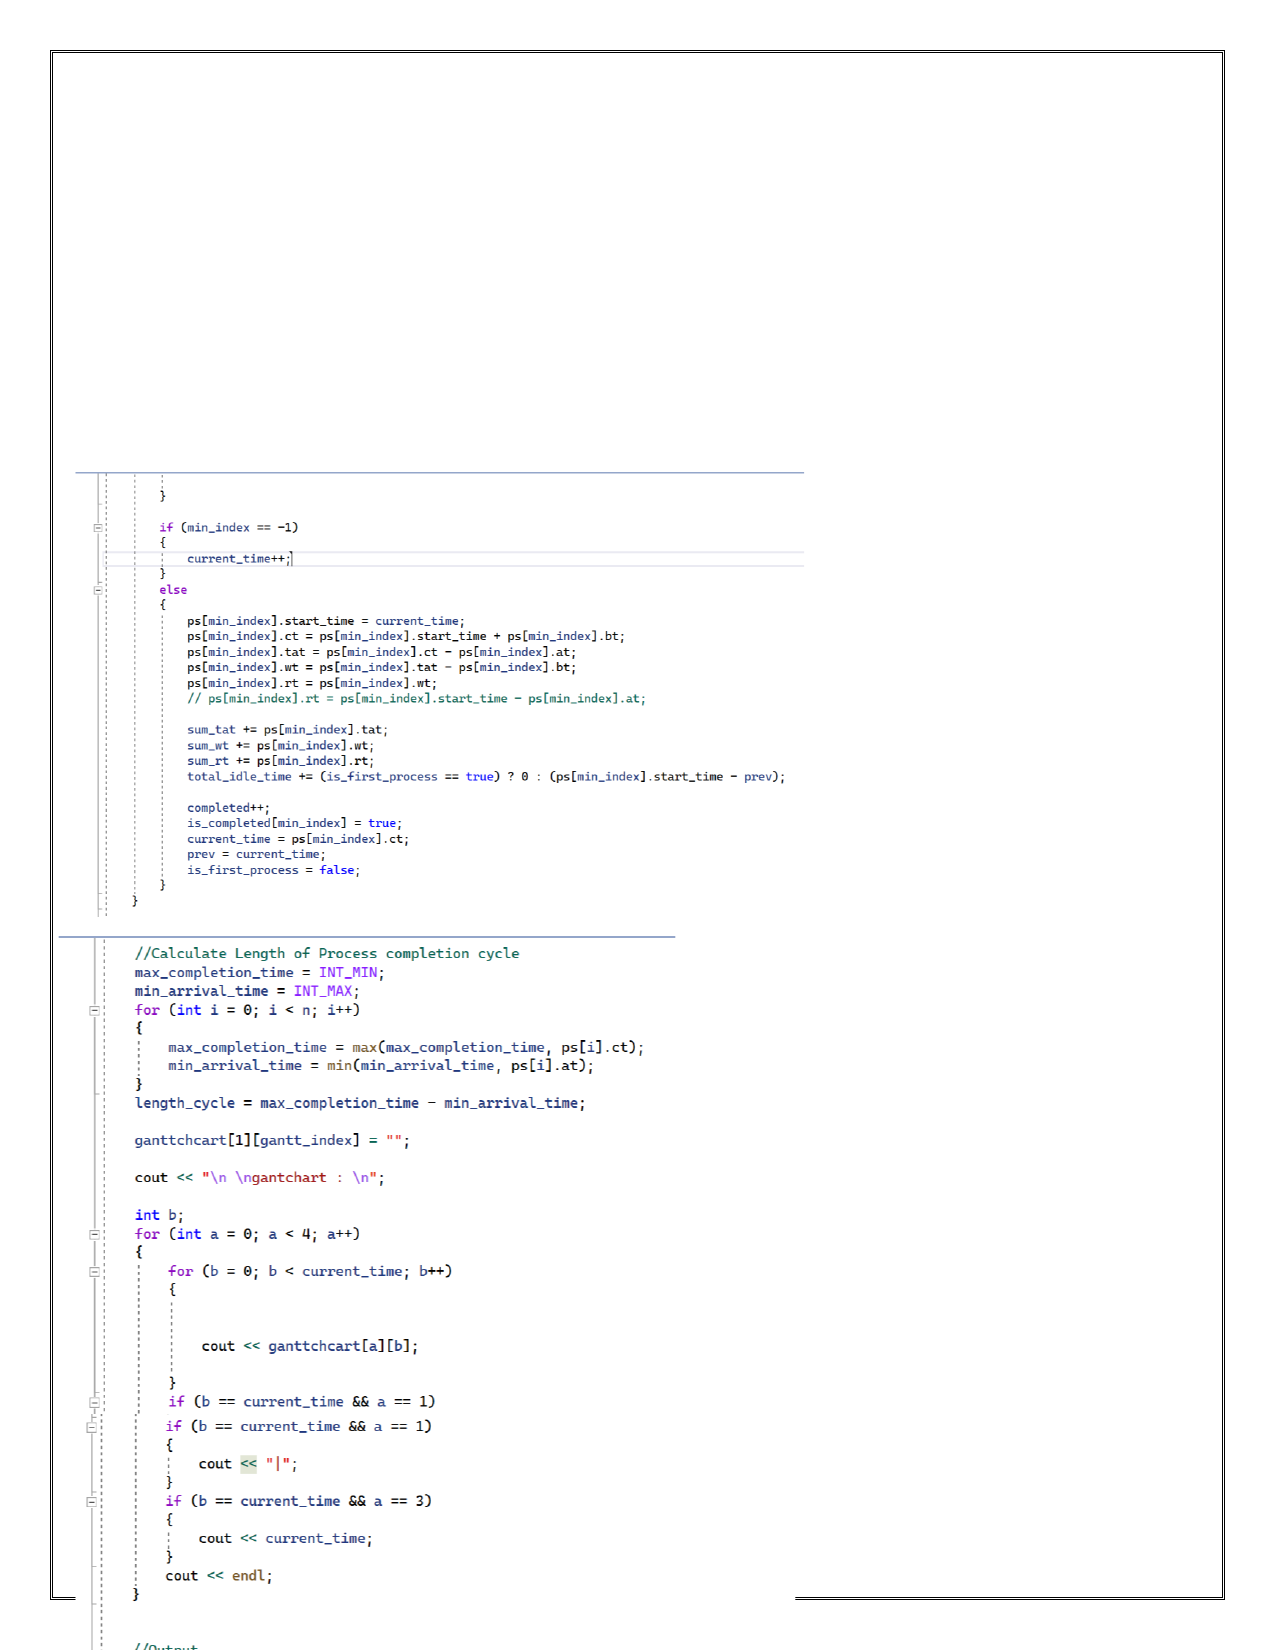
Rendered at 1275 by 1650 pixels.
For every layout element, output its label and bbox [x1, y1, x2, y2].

picture [58, 936, 796, 1650]
picture [75, 472, 805, 917]
